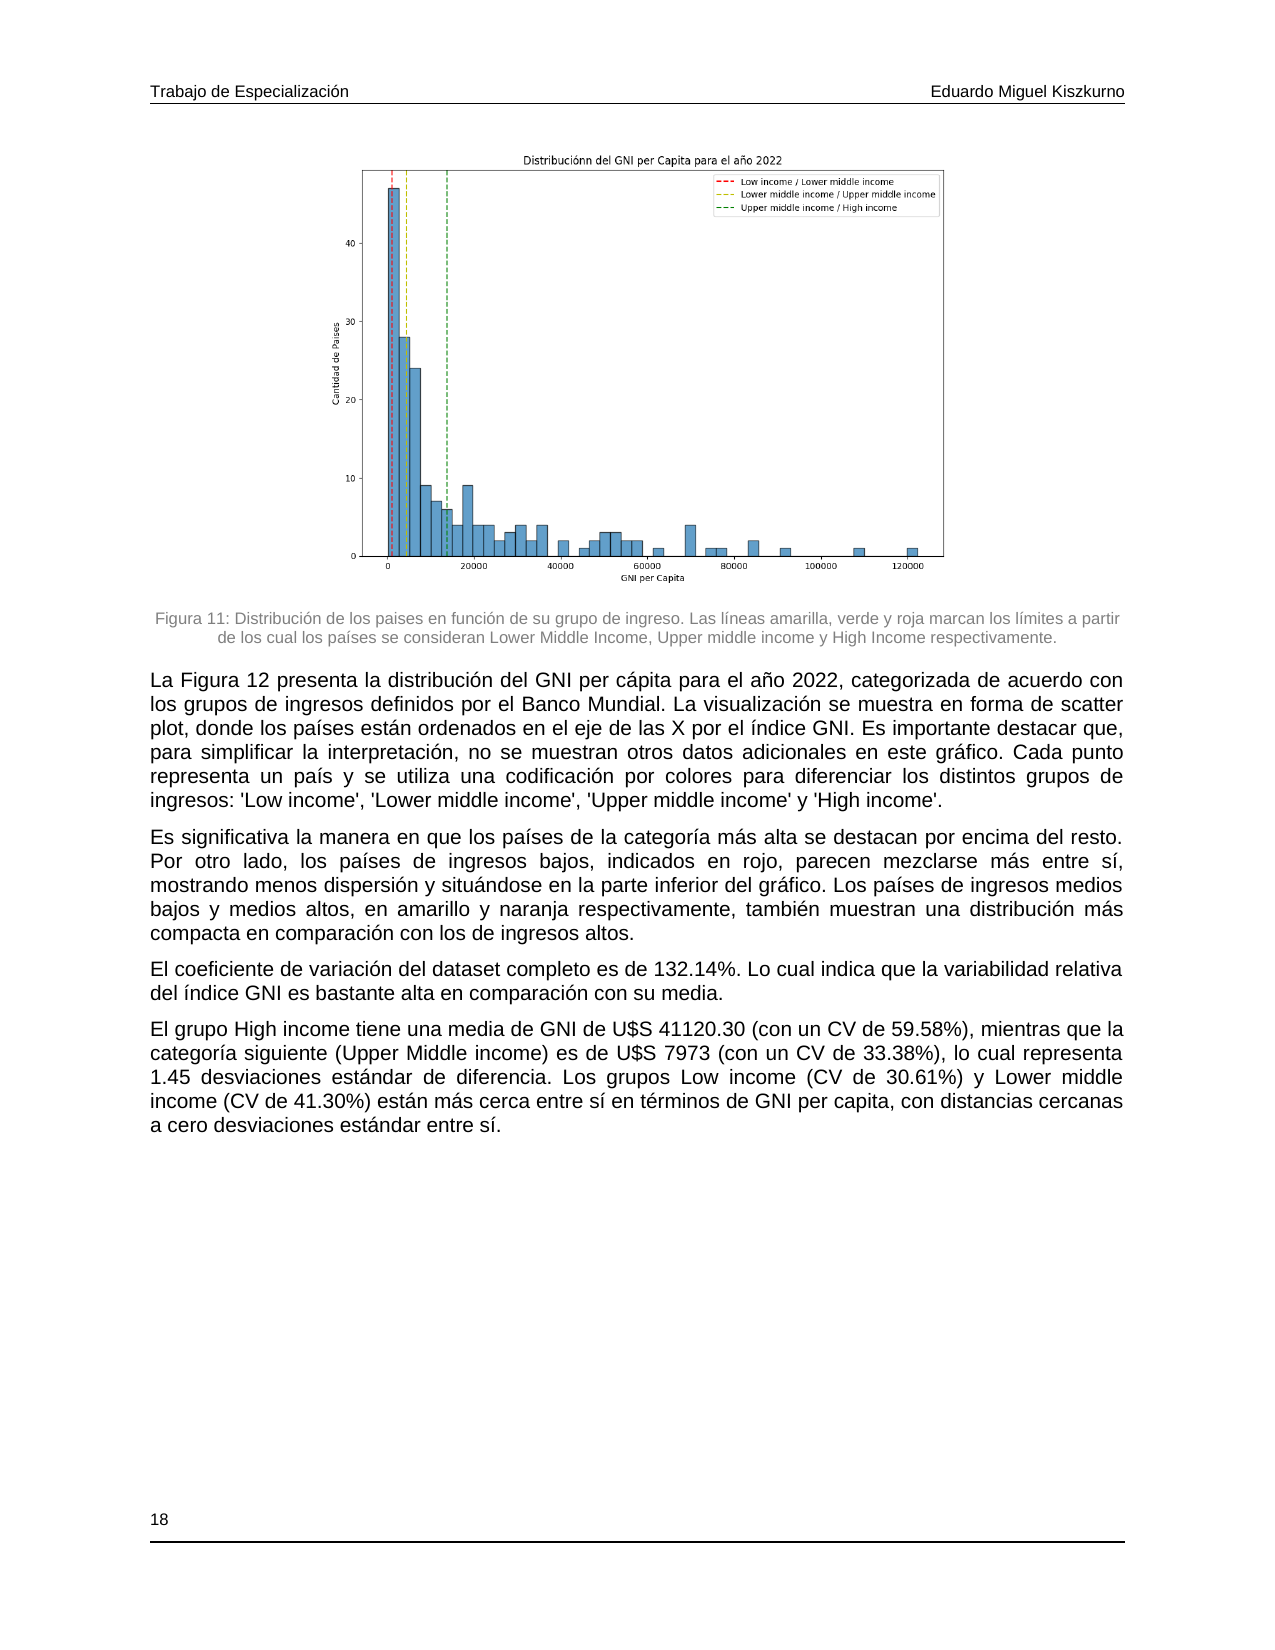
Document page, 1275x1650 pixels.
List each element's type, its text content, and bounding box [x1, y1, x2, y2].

picture [326, 150, 949, 589]
text La Figura 12 presenta la distribución del GNI per cápita para el año 2022, categorizada de acuerdo con los grupos de ingresos definidos por el Banco Mundial. La visualización se muestra en forma de scatter plot, donde los países están ordenados en el eje de las X por el índice GNI. Es importante destacar que, para simplificar la interpretación, no se muestran otros datos adicionales en este gráfico. Cada punto representa un país y se utiliza una codificación por colores para diferenciar los distintos grupos de ingresos: 'Low income', 'Lower middle income', 'Upper middle income' y 'High income'. [150, 668, 1125, 812]
text Es significativa la manera en que los países de la categoría más alta se destacan por encima del resto. Por otro lado, los países de ingresos bajos, indicados en rojo, parecen mezclarse más entre sí, mostrando menos dispersión y situándose en la parte inferior del gráfico. Los países de ingresos medios bajos y medios altos, en amarillo y naranja respectivamente, también muestran una distribución más compacta en comparación con los de ingresos altos. [150, 824, 1125, 944]
text El coeficiente de variación del dataset completo es de 132.14%. Lo cual indica que la variabilidad relativa del índice GNI es bastante alta en comparación con su media. [150, 957, 1125, 1005]
text El grupo High income tiene una media de GNI de U$S 41120.30 (con un CV de 59.58%), mientras que la categoría siguiente (Upper Middle income) es de U$S 7973 (con un CV de 33.38%), lo cual representa 1.45 desviaciones estándar de diferencia. Los grupos Low income (CV de 30.61%) y Lower middle income (CV de 41.30%) están más cerca entre sí en términos de GNI per capita, con distancias cercanas a cero desviaciones estándar entre sí. [150, 1017, 1125, 1137]
